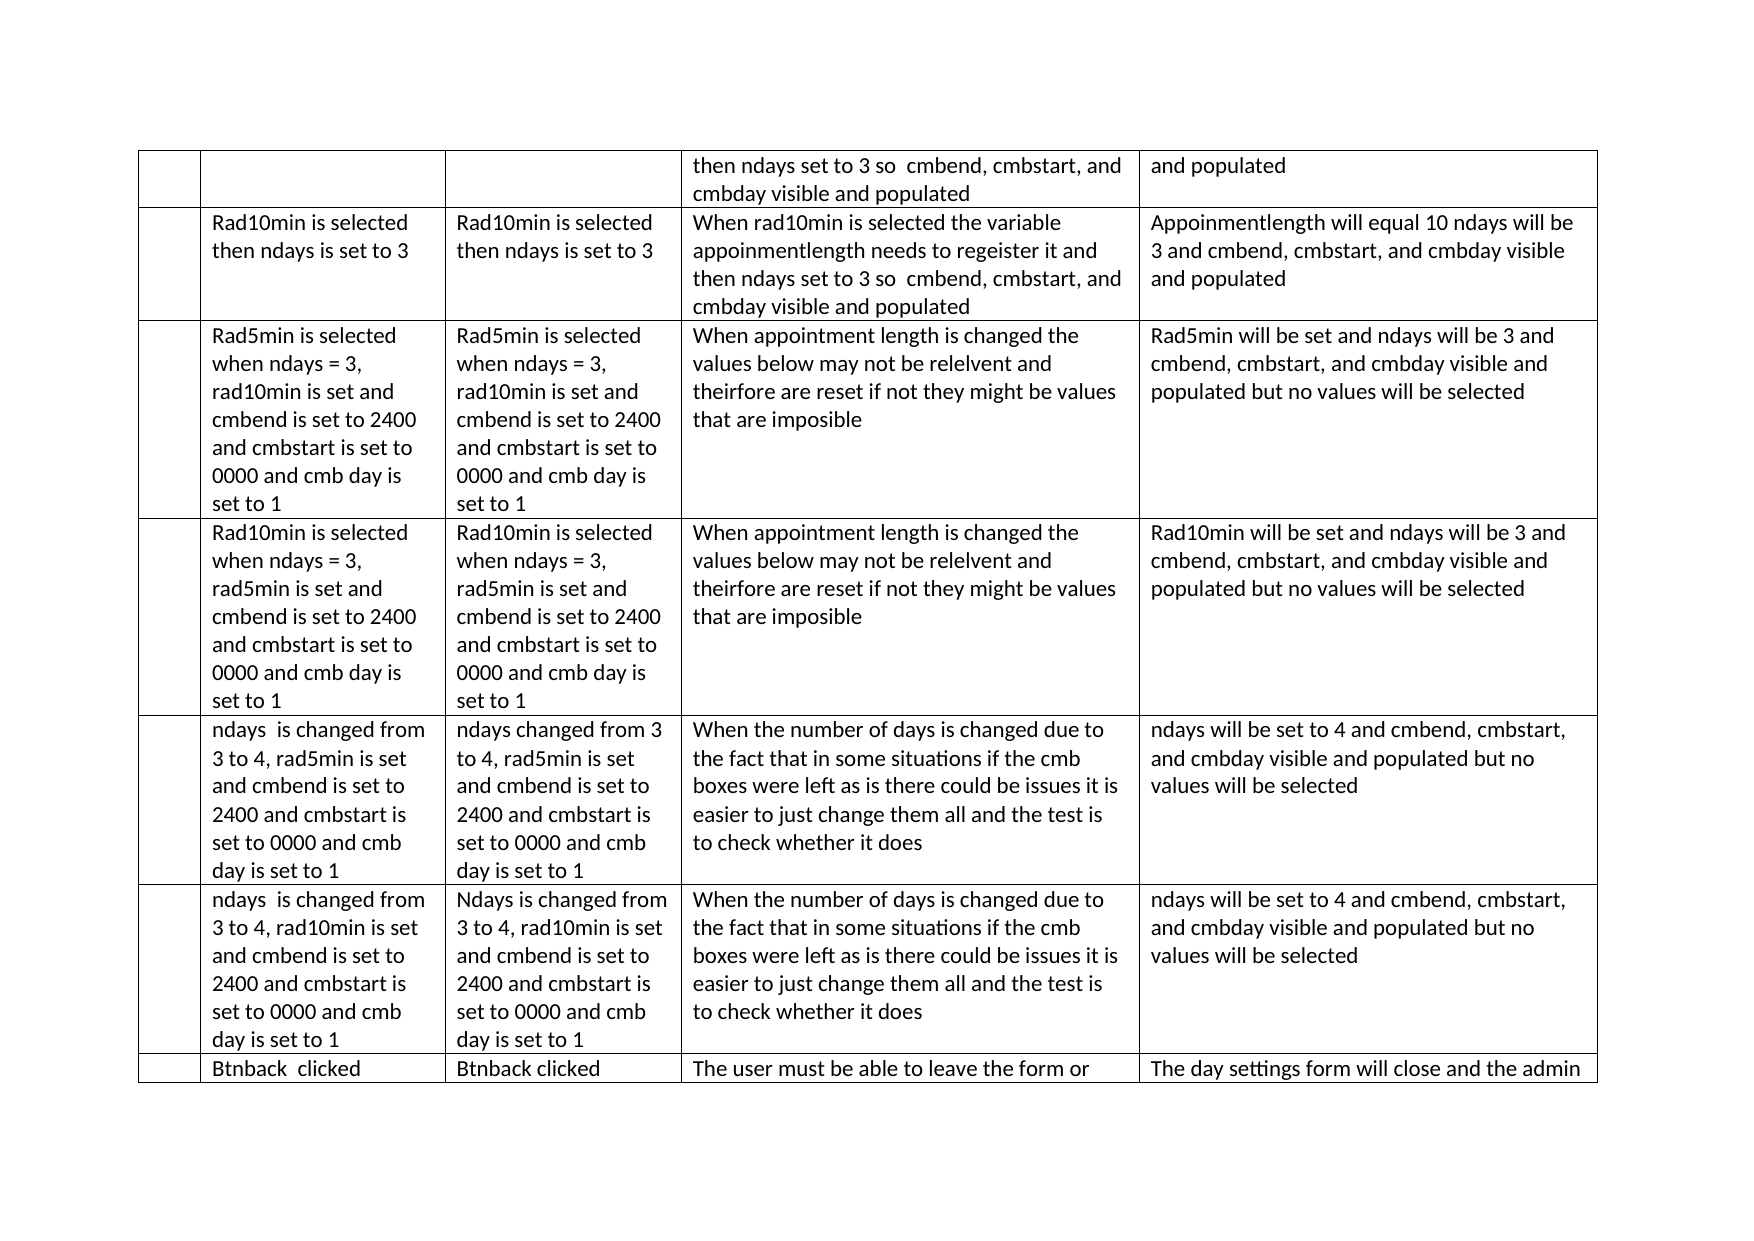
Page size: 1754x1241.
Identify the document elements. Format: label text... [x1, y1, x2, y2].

table_cell [139, 885, 200, 1053]
table_cell ndays is changed from 3 to 4, rad5min is set and cmbend is set to 2400 and cmbstart is set to 0000 and cmb day is set to 1 [201, 716, 445, 884]
table_cell [139, 208, 200, 320]
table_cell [1140, 151, 1597, 207]
table_cell [139, 1054, 200, 1082]
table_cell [682, 1054, 1139, 1082]
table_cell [201, 151, 445, 207]
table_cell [682, 151, 1139, 207]
table_cell ndays will be set to 4 and cmbend, cmbstart, and cmbday visible and populated but no values will be selected [1140, 885, 1597, 1053]
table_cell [446, 151, 681, 207]
table_cell Rad5min is selected when ndays = 3, rad10min is set and cmbend is set to 2400 and cmbstart is set to 0000 and cmb day is set to 1 [201, 321, 445, 517]
table_cell Rad10min is selected when ndays = 3, rad5min is set and cmbend is set to 2400 and cmbstart is set to 0000 and cmb day is set to 1 [446, 519, 681, 714]
table_cell When the number of days is changed due to the fact that in some situations if the cmb boxes were left as is there could be issues it is easier to just change them all and the test is to check whether it does [682, 885, 1139, 1053]
table_cell Rad10min is selected then ndays is set to 3 [201, 208, 445, 320]
table_cell Rad10min will be set and ndays will be 3 and cmbend, cmbstart, and cmbday visible and populated but no values will be selected [1140, 519, 1597, 714]
table_cell When rad10min is selected the variable appoinmentlength needs to regeister it and then ndays set to 3 so cmbend, cmbstart, and cmbday visible and populated [682, 208, 1139, 320]
table_cell [139, 716, 200, 884]
table_cell ndays is changed from 3 to 4, rad10min is set and cmbend is set to 2400 and cmbstart is set to 0000 and cmb day is set to 1 [201, 885, 445, 1053]
table_cell [139, 519, 200, 714]
table_cell When appointment length is changed the values below may not be relelvent and theirfore are reset if not they might be values that are imposible [682, 321, 1139, 517]
table_cell ndays will be set to 4 and cmbend, cmbstart, and cmbday visible and populated but no values will be selected [1140, 716, 1597, 884]
table_cell When the number of days is changed due to the fact that in some situations if the cmb boxes were left as is there could be issues it is easier to just change them all and the test is to check whether it does [682, 716, 1139, 884]
table_cell Btnback clicked [446, 1054, 681, 1082]
table_cell Rad10min is selected when ndays = 3, rad5min is set and cmbend is set to 2400 and cmbstart is set to 0000 and cmb day is set to 1 [201, 519, 445, 714]
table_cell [1140, 1054, 1597, 1082]
table_cell Rad5min will be set and ndays will be 3 and cmbend, cmbstart, and cmbday visible and populated but no values will be selected [1140, 321, 1597, 517]
table_cell ndays changed from 3 to 4, rad5min is set and cmbend is set to 2400 and cmbstart is set to 0000 and cmb day is set to 1 [446, 716, 681, 884]
table_cell [139, 321, 200, 517]
table_cell Rad5min is selected when ndays = 3, rad10min is set and cmbend is set to 2400 and cmbstart is set to 0000 and cmb day is set to 1 [446, 321, 681, 517]
table_cell Btnback clicked [201, 1054, 445, 1082]
table_cell Appoinmentlength will equal 10 ndays will be 3 and cmbend, cmbstart, and cmbday visible and populated [1140, 208, 1597, 320]
table_cell Ndays is changed from 3 to 4, rad10min is set and cmbend is set to 2400 and cmbstart is set to 0000 and cmb day is set to 1 [446, 885, 681, 1053]
table_cell When appointment length is changed the values below may not be relelvent and theirfore are reset if not they might be values that are imposible [682, 519, 1139, 714]
table_cell [139, 151, 200, 207]
table_cell Rad10min is selected then ndays is set to 3 [446, 208, 681, 320]
